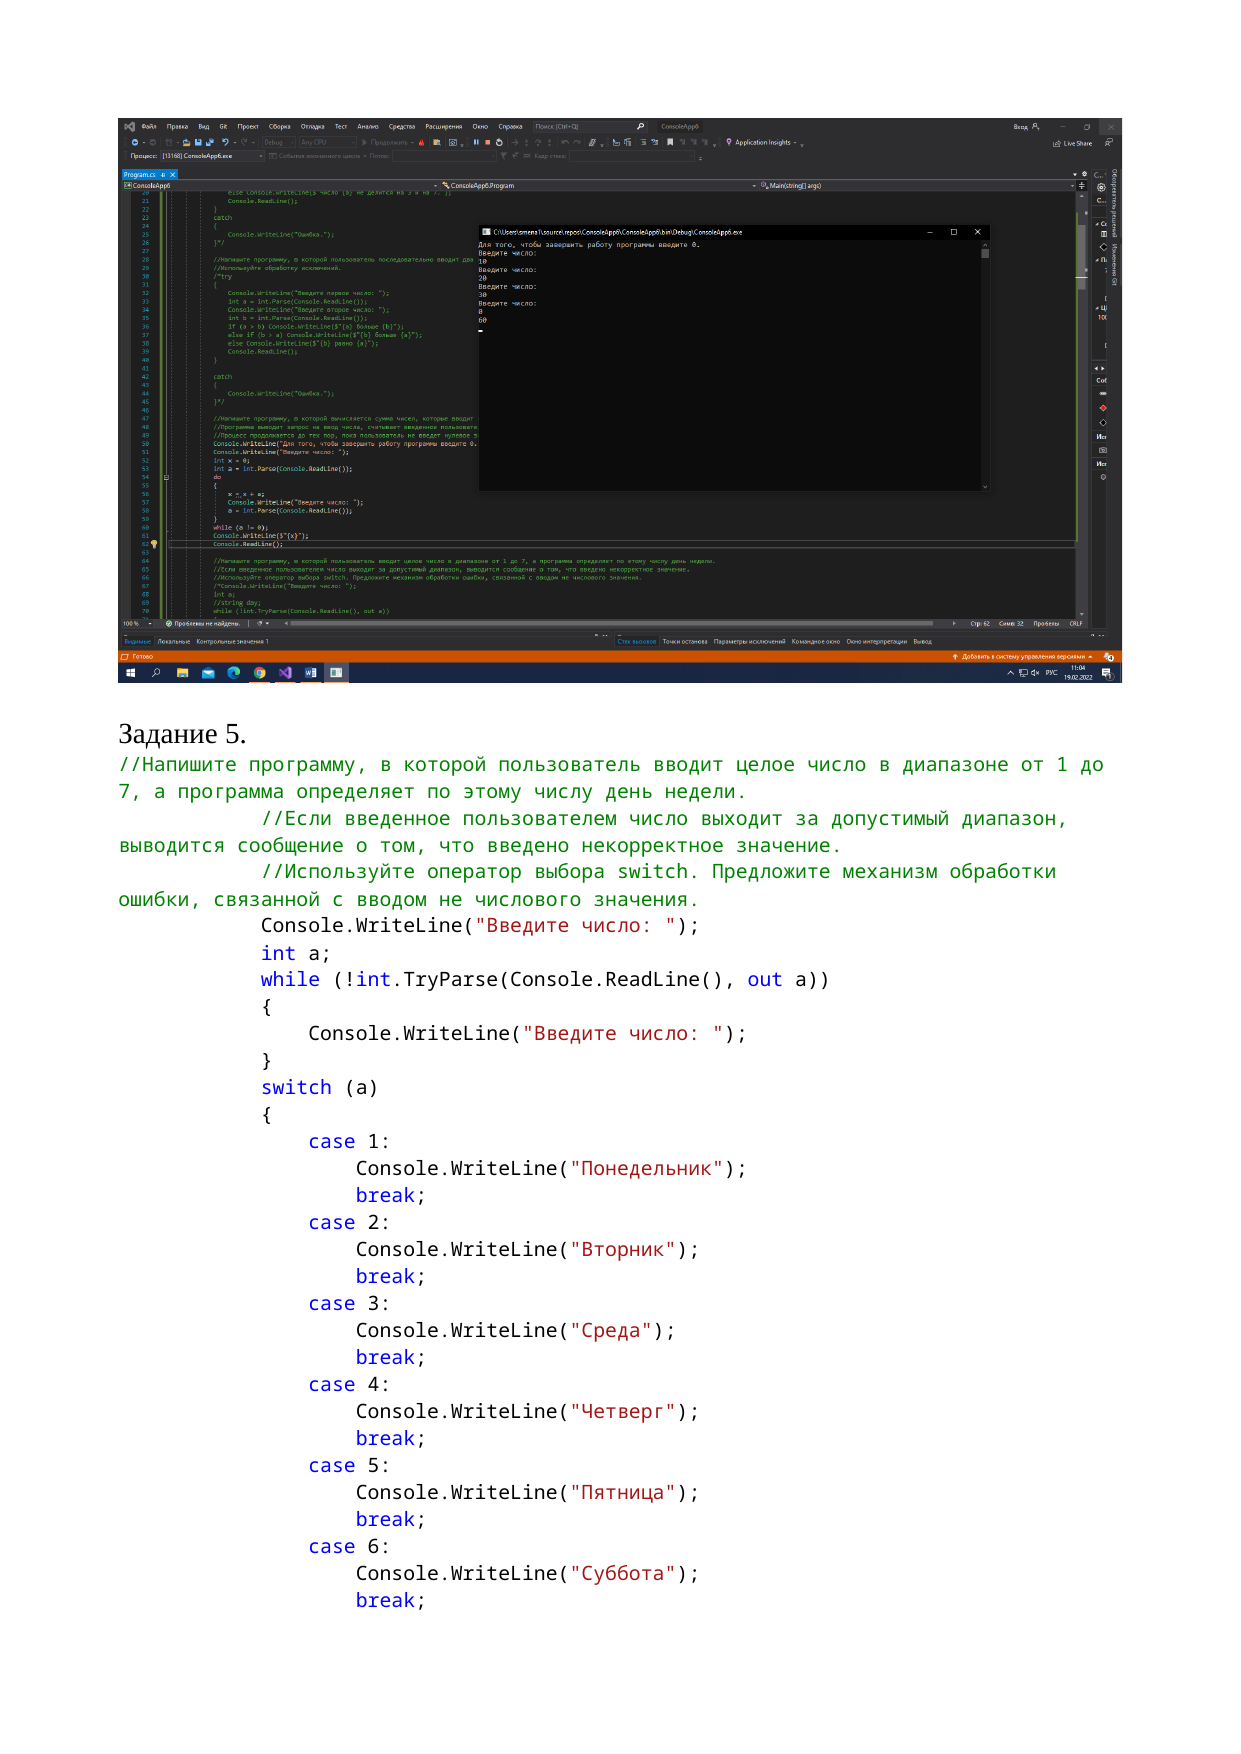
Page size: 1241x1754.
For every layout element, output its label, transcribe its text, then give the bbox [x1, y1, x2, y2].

text Задание 5. [118, 716, 1122, 750]
text Console.WriteLine("Понедельник"); [118, 1154, 1122, 1182]
text case 1: [118, 1128, 1122, 1154]
text Console.WriteLine("Введите число: "); [118, 1020, 1122, 1047]
text Console.WriteLine("Пятница"); [118, 1478, 1122, 1505]
text //Используйте оператор выбора switch. Предложите механизм обработки ошибки, связанной с вводом не числового значения. [118, 858, 1122, 912]
text Console.WriteLine("Среда"); [118, 1316, 1122, 1343]
text case 5: [118, 1451, 1122, 1478]
text break; [118, 1182, 1122, 1208]
text int a; [118, 939, 1122, 966]
text break; [118, 1505, 1122, 1532]
text break; [118, 1586, 1122, 1613]
text Console.WriteLine("Вторник"); [118, 1236, 1122, 1262]
text //Если введенное пользователем число выходит за допустимый диапазон, выводится сообщение о том, что введено некорректное значение. [118, 804, 1122, 858]
text { [118, 993, 1122, 1020]
text case 4: [118, 1370, 1122, 1397]
text break; [118, 1424, 1122, 1451]
text case 6: [118, 1532, 1122, 1559]
text break; [118, 1343, 1122, 1370]
text Console.WriteLine("Четверг"); [118, 1397, 1122, 1424]
text break; [118, 1262, 1122, 1289]
text switch (a) [118, 1074, 1122, 1101]
text Console.WriteLine("Суббота"); [118, 1559, 1122, 1586]
text //Напишите программу, в которой пользователь вводит целое число в диапазоне от 1 до 7, а программа определяет по этому числу день недели. [118, 750, 1122, 804]
text { [118, 1101, 1122, 1128]
picture [118, 118, 1123, 683]
text Console.WriteLine("Введите число: "); [118, 912, 1122, 939]
text while (!int.TryParse(Console.ReadLine(), out a)) [118, 966, 1122, 993]
text case 3: [118, 1289, 1122, 1316]
text } [118, 1047, 1122, 1074]
text case 2: [118, 1208, 1122, 1236]
